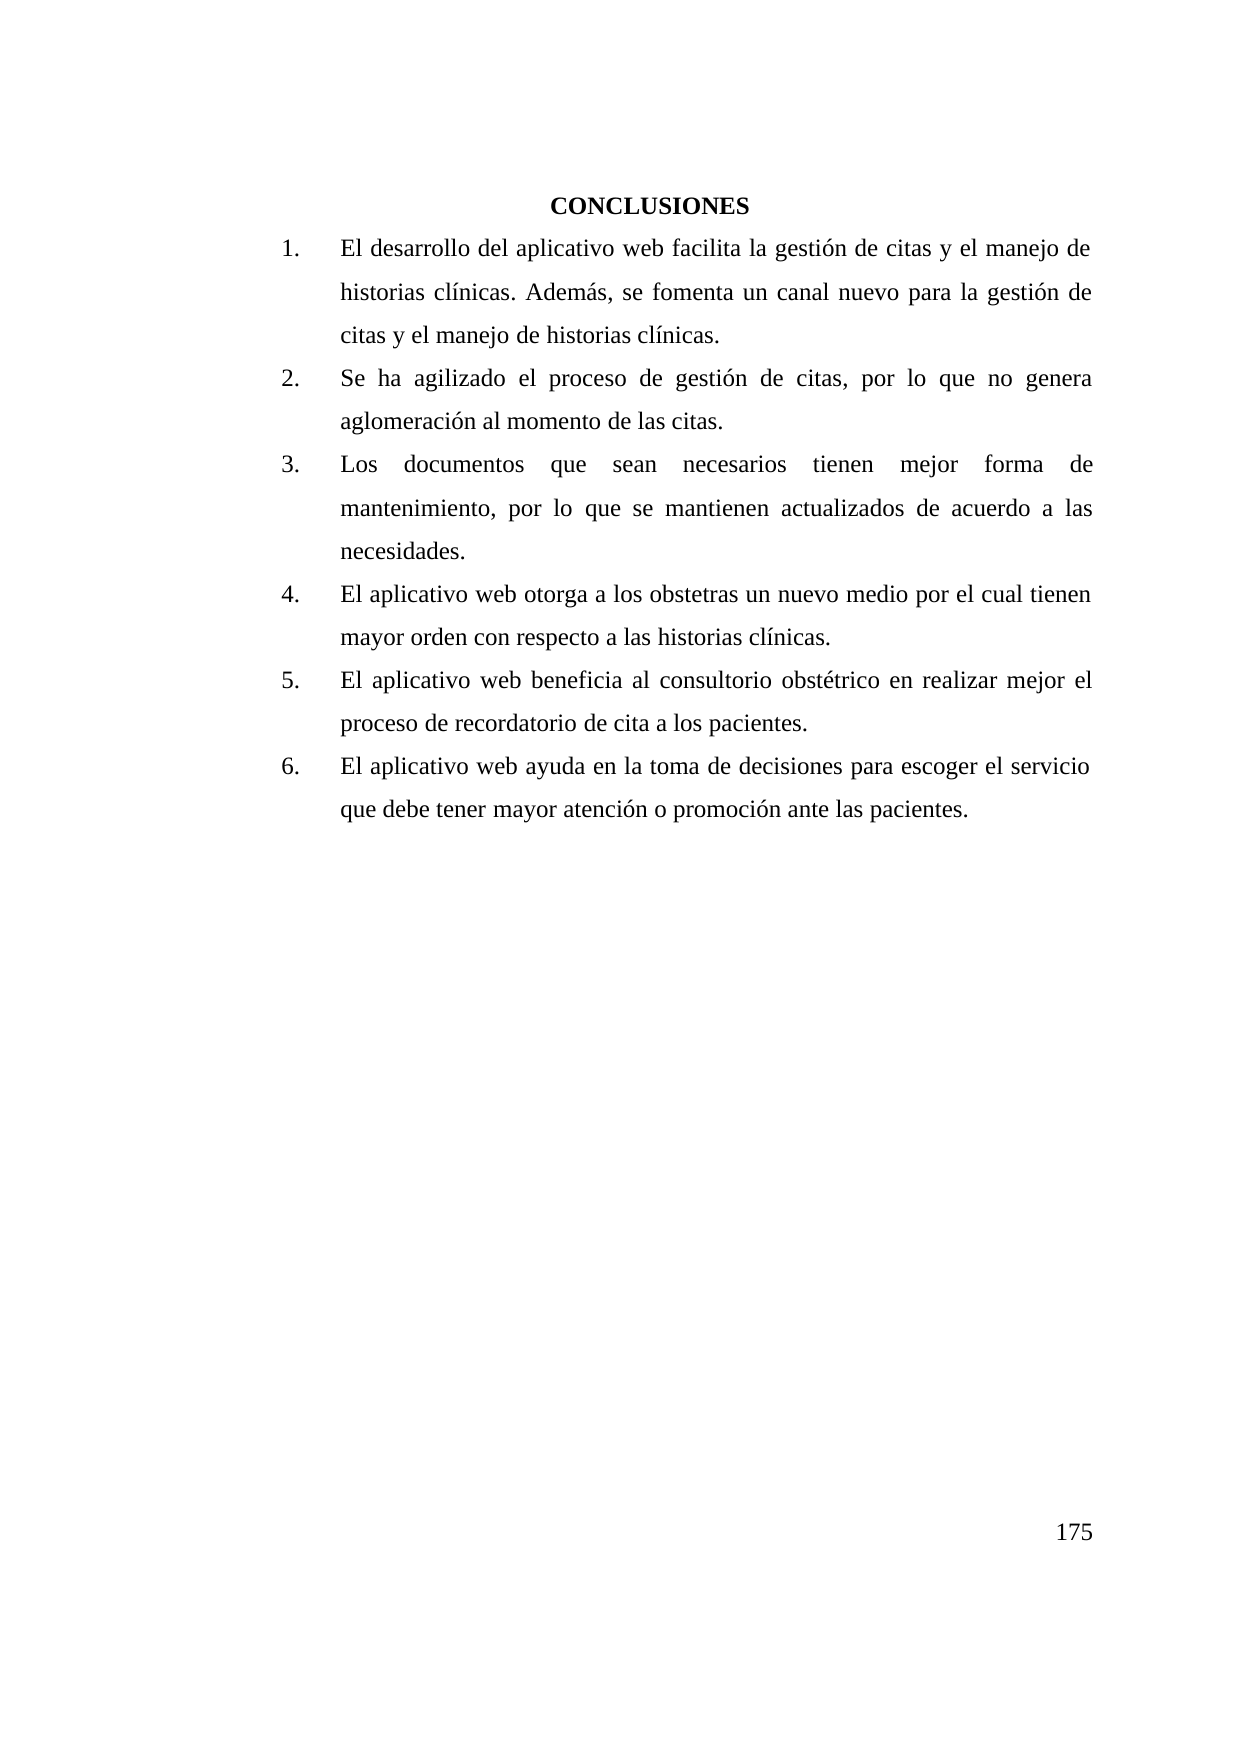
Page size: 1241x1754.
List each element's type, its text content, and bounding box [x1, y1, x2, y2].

list El aplicativo web otorga a los obstetras un nuevo medio por el cual tienen mayor orden con respecto a las historias clínicas. [281, 579, 1092, 651]
list El aplicativo web ayuda en la toma de decisiones para escoger el servicio que debe tener mayor atención o promoción ante las pacientes. [281, 751, 1091, 823]
list El aplicativo web beneficia al consultorio obstétrico en realizar mejor el proceso de recordatorio de cita a los pacientes. [281, 665, 1093, 737]
list Los documentos que sean necesarios tienen mejor forma de mantenimiento, por lo que se mantienen actualizados de acuerdo a las necesidades. [281, 449, 1093, 564]
list El desarrollo del aplicativo web facilita la gestión de citas y el manejo de historias clínicas. Además, se fomenta un canal nuevo para la gestión de citas y el manejo de historias clínicas. [281, 233, 1092, 349]
subtitle CONCLUSIONES [205, 191, 1094, 219]
list Se ha agilizado el proceso de gestión de citas, por lo que no genera aglomeración al momento de las citas. [281, 363, 1092, 435]
